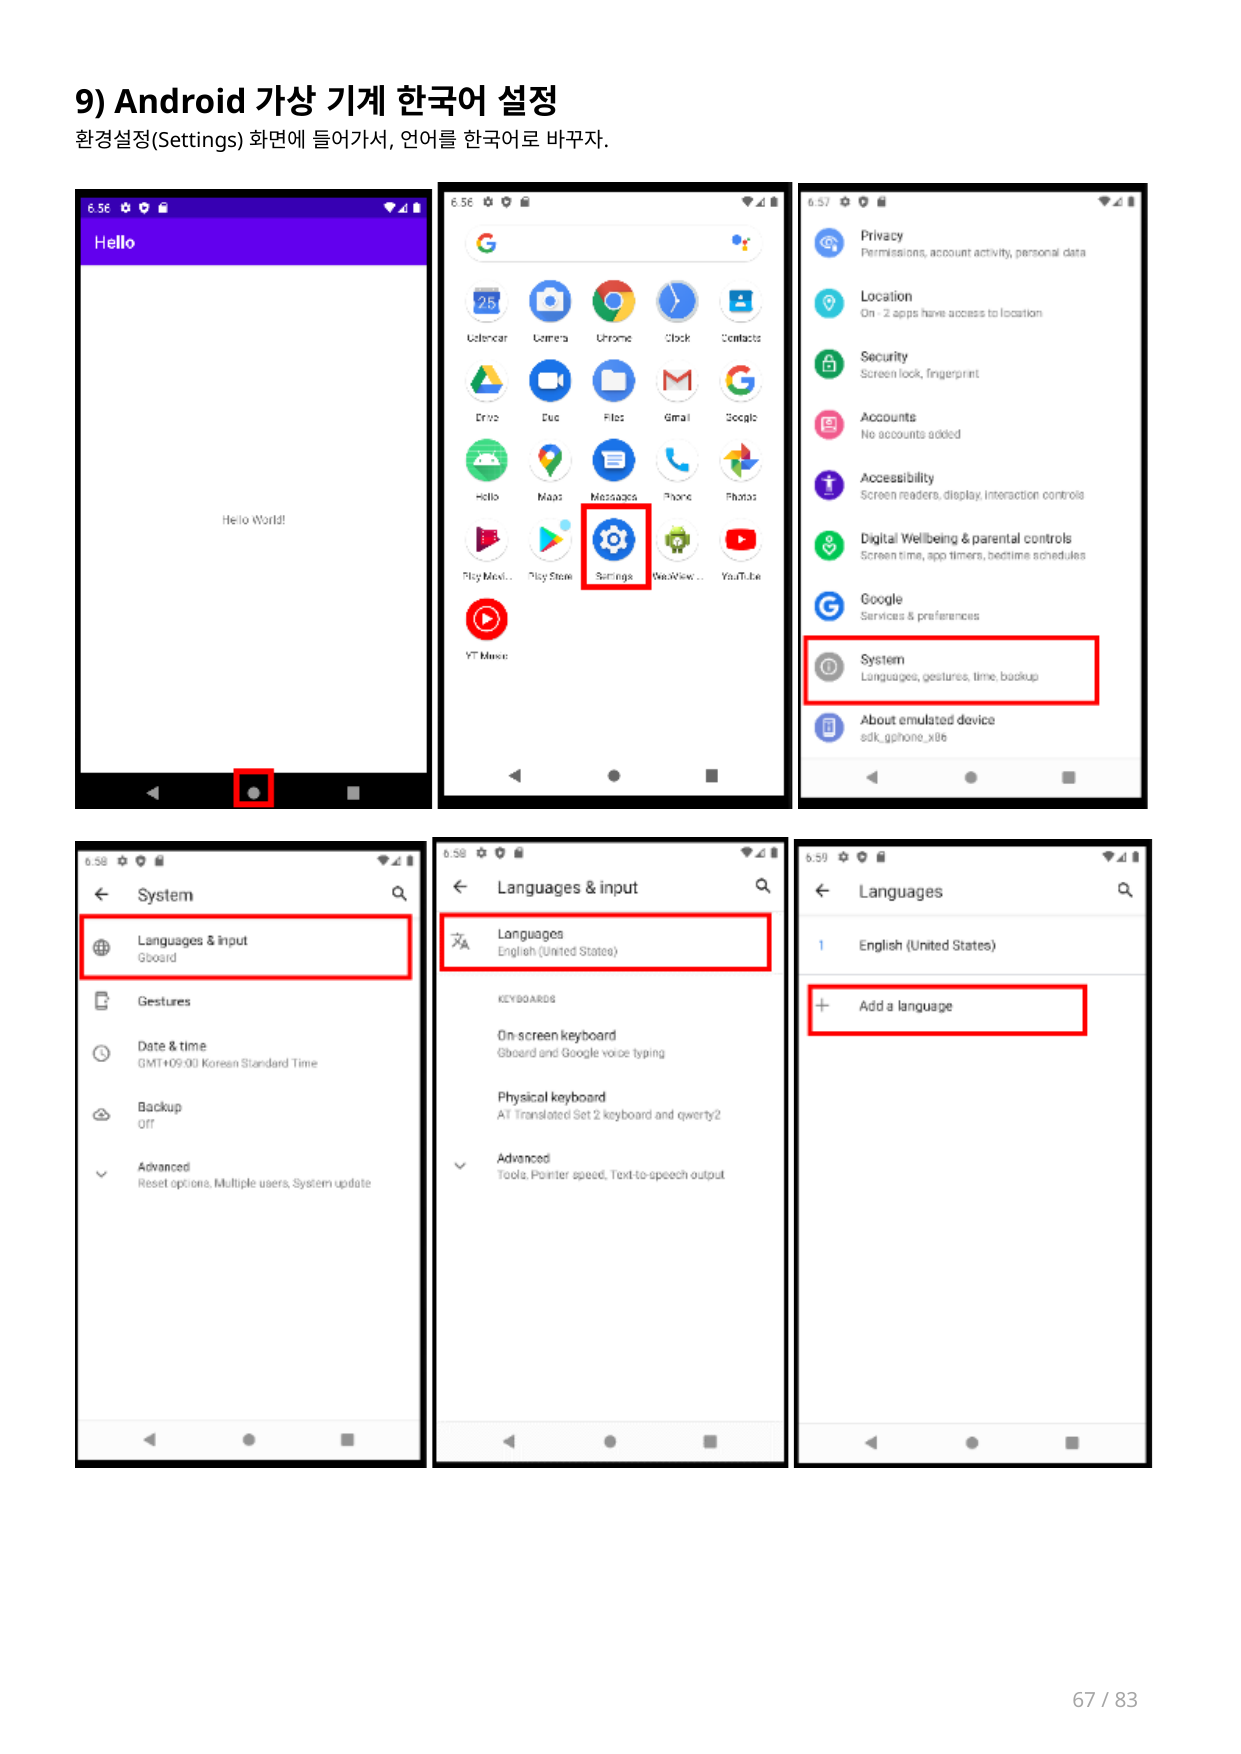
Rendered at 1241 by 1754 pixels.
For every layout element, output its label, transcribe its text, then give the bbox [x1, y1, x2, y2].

subtitle Android 가상 기계 한국어 설정 [75, 75, 1165, 123]
picture [75, 189, 433, 809]
picture [798, 183, 1148, 809]
picture [793, 839, 1153, 1468]
text 환경설정(Settings) 화면에 들어가서, 언어를 한국어로 바꾸자. [75, 123, 1165, 154]
picture [432, 837, 789, 1468]
picture [437, 182, 793, 809]
picture [75, 841, 427, 1468]
